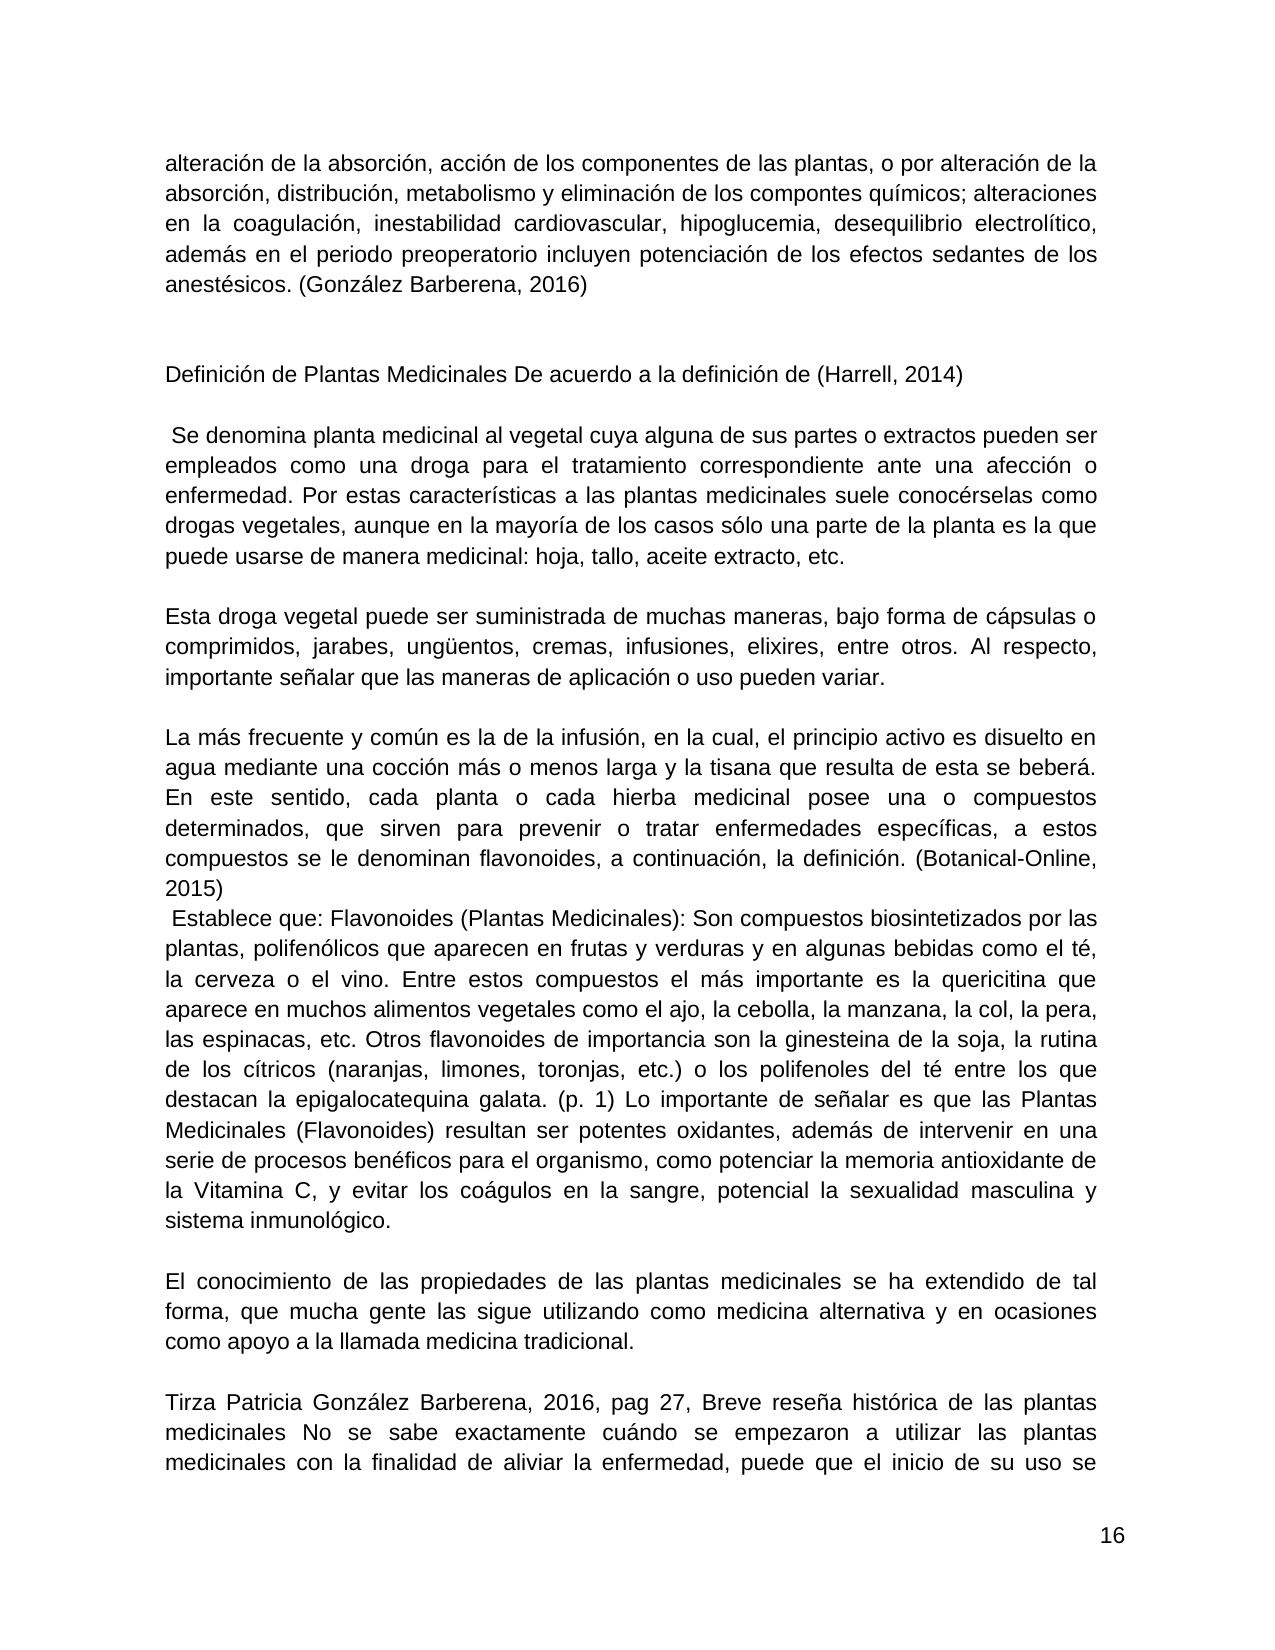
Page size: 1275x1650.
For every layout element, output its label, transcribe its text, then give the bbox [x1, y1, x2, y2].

list La más frecuente y común es la de la infusión, en la cual, el principio activo es disuelto en agua mediante una cocción más o menos larga y la tisana que resulta de esta se beberá. En este sentido, cada planta o cada hierba medicinal posee una o compuestos determinados, que sirven para prevenir o tratar enfermedades específicas, a estos compuestos se le denominan flavonoides, a continuación, la definición. (Botanical-Online, 2015) [165, 724, 1098, 901]
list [165, 150, 1098, 297]
list El conocimiento de las propiedades de las plantas medicinales se ha extendido de tal forma, que mucha gente las sigue utilizando como medicina alternativa y en ocasiones como apoyo a la llamada medicina tradicional. [165, 1268, 1098, 1354]
list Se denomina planta medicinal al vegetal cuya alguna de sus partes o extractos pueden ser empleados como una droga para el tratamiento correspondiente ante una afección o enfermedad. Por estas características a las plantas medicinales suele conocérselas como drogas vegetales, aunque en la mayoría de los casos sólo una parte de la planta es la que puede usarse de manera medicinal: hoja, tallo, aceite extracto, etc. [165, 422, 1098, 569]
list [165, 1388, 1098, 1475]
list Esta droga vegetal puede ser suministrada de muchas maneras, bajo forma de cápsulas o comprimidos, jarabes, ungüentos, cremas, infusiones, elixires, entre otros. Al respecto, importante señalar que las maneras de aplicación o uso pueden variar. [165, 603, 1098, 690]
list Establece que: Flavonoides (Plantas Medicinales): Son compuestos biosintetizados por las plantas, polifenólicos que aparecen en frutas y verduras y en algunas bebidas como el té, la cerveza o el vino. Entre estos compuestos el más importante es la quericitina que aparece en muchos alimentos vegetales como el ajo, la cebolla, la manzana, la col, la pera, las espinacas, etc. Otros flavonoides de importancia son la ginesteina de la soja, la rutina de los cítricos (naranjas, limones, toronjas, etc.) o los polifenoles del té entre los que destacan la epigalocatequina galata. (p. 1) Lo importante de señalar es que las Plantas Medicinales (Flavonoides) resultan ser potentes oxidantes, además de intervenir en una serie de procesos benéficos para el organismo, como potenciar la memoria antioxidante de la Vitamina C, y evitar los coágulos en la sangre, potencial la sexualidad masculina y sistema inmunológico. [165, 905, 1098, 1234]
list Definición de Plantas Medicinales De acuerdo a la definición de (Harrell, 2014) [165, 361, 1098, 388]
